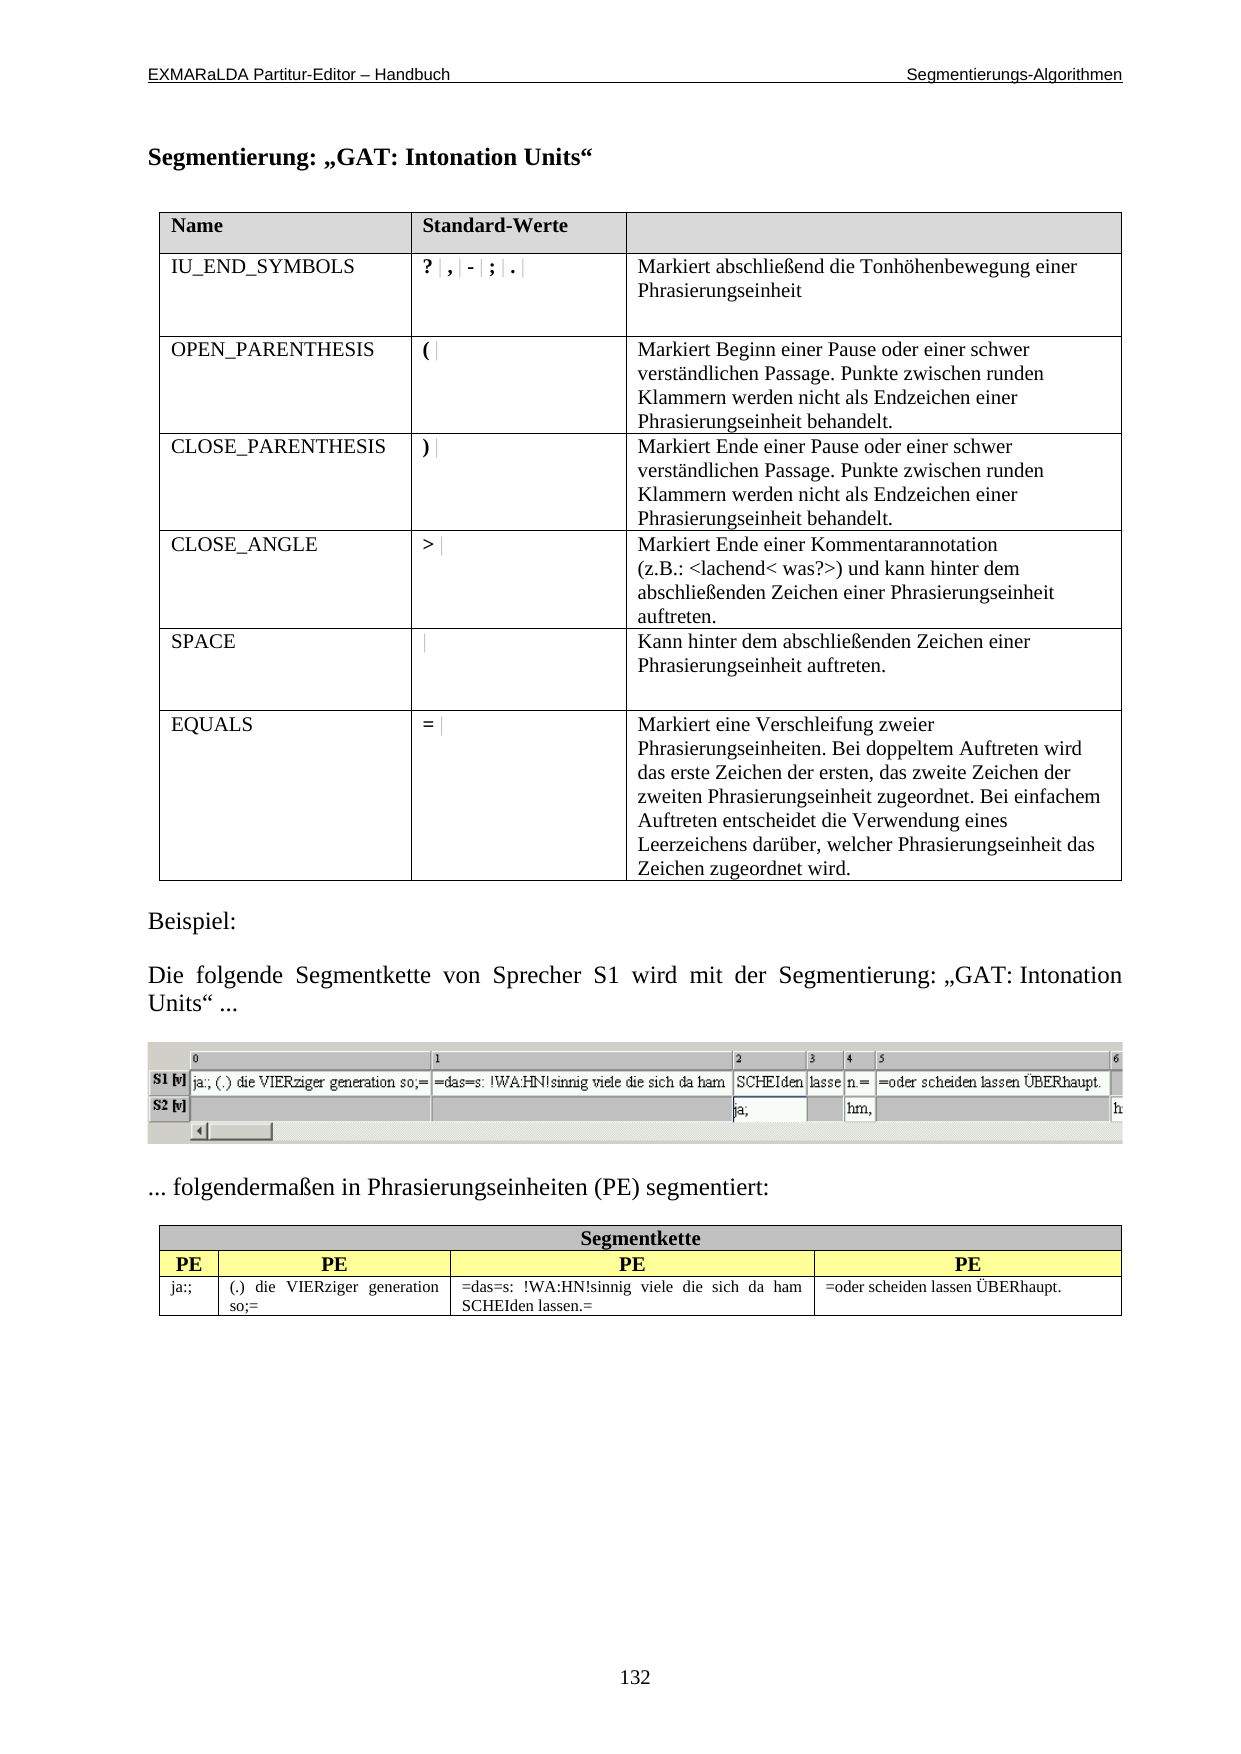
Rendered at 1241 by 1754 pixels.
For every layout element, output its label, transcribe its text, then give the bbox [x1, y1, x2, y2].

table_cell CLOSE_ANGLE [160, 531, 411, 628]
table_cell Markiert Beginn einer Pause oder einer schwer verständlichen Passage. Punkte zwischen runden Klammern werden nicht als Endzeichen einer Phrasierungseinheit behandelt. [627, 337, 1121, 433]
table_cell PE [160, 1251, 218, 1276]
table_header Standard-Werte [412, 213, 626, 253]
table_cell EQUALS [160, 711, 411, 880]
table_cell =das=s: !WA:HN!sinnig viele die sich da ham SCHEIden lassen.= [451, 1277, 814, 1315]
table_cell Markiert Ende einer Pause oder einer schwer verständlichen Passage. Punkte zwischen runden Klammern werden nicht als Endzeichen einer Phrasierungseinheit behandelt. [627, 434, 1121, 530]
table_cell PE [815, 1251, 1121, 1276]
table_header Segmentkette [160, 1226, 1121, 1250]
table_cell ( | [412, 337, 626, 433]
text Beispiel: [148, 906, 1122, 935]
table_cell CLOSE_PARENTHESIS [160, 434, 411, 530]
table_cell Markiert Ende einer Kommentarannotation (z.B.: <lachend< was?>) und kann hinter dem abschließenden Zeichen einer Phrasierungseinheit auftreten. [627, 531, 1121, 628]
table_cell PE [451, 1251, 814, 1276]
table_cell ? | , | - | ; | . | [412, 254, 626, 336]
table_cell ) | [412, 434, 626, 530]
table_cell Kann hinter dem abschließenden Zeichen einer Phrasierungseinheit auftreten. [627, 629, 1121, 710]
subtitle Segmentierung: „GAT: Intonation Units“ [148, 142, 1122, 171]
table_cell OPEN_PARENTHESIS [160, 337, 411, 433]
table_header Name [160, 213, 411, 253]
table_cell ja:; [160, 1277, 218, 1315]
text Die folgende Segmentkette von Sprecher S1 wird mit der Segmentierung: „GAT: Intonation Units“ ... [148, 960, 1122, 1017]
table_cell > | [412, 531, 626, 628]
table_cell =oder scheiden lassen ÜBERhaupt. [815, 1277, 1121, 1315]
picture [147, 1042, 1123, 1144]
table_cell IU_END_SYMBOLS [160, 254, 411, 336]
table_cell Markiert eine Verschleifung zweier Phrasierungseinheiten. Bei doppeltem Auftreten wird das erste Zeichen der ersten, das zweite Zeichen der zweiten Phrasierungseinheit zugeordnet. Bei einfachem Auftreten entscheidet die Verwendung eines Leerzeichens darüber, welcher Phrasierungseinheit das Zeichen zugeordnet wird. [627, 711, 1121, 880]
table_cell PE [219, 1251, 450, 1276]
table_cell | [412, 629, 626, 710]
table_cell = | [412, 711, 626, 880]
table_header Erläuterung [627, 213, 1121, 253]
table_cell (.) die VIERziger generation so;= [219, 1277, 450, 1315]
text ... folgendermaßen in Phrasierungseinheiten (PE) segmentiert: [148, 1172, 1122, 1201]
table_cell Markiert abschließend die Tonhöhenbewegung einer Phrasierungseinheit [627, 254, 1121, 336]
table_cell SPACE [160, 629, 411, 710]
